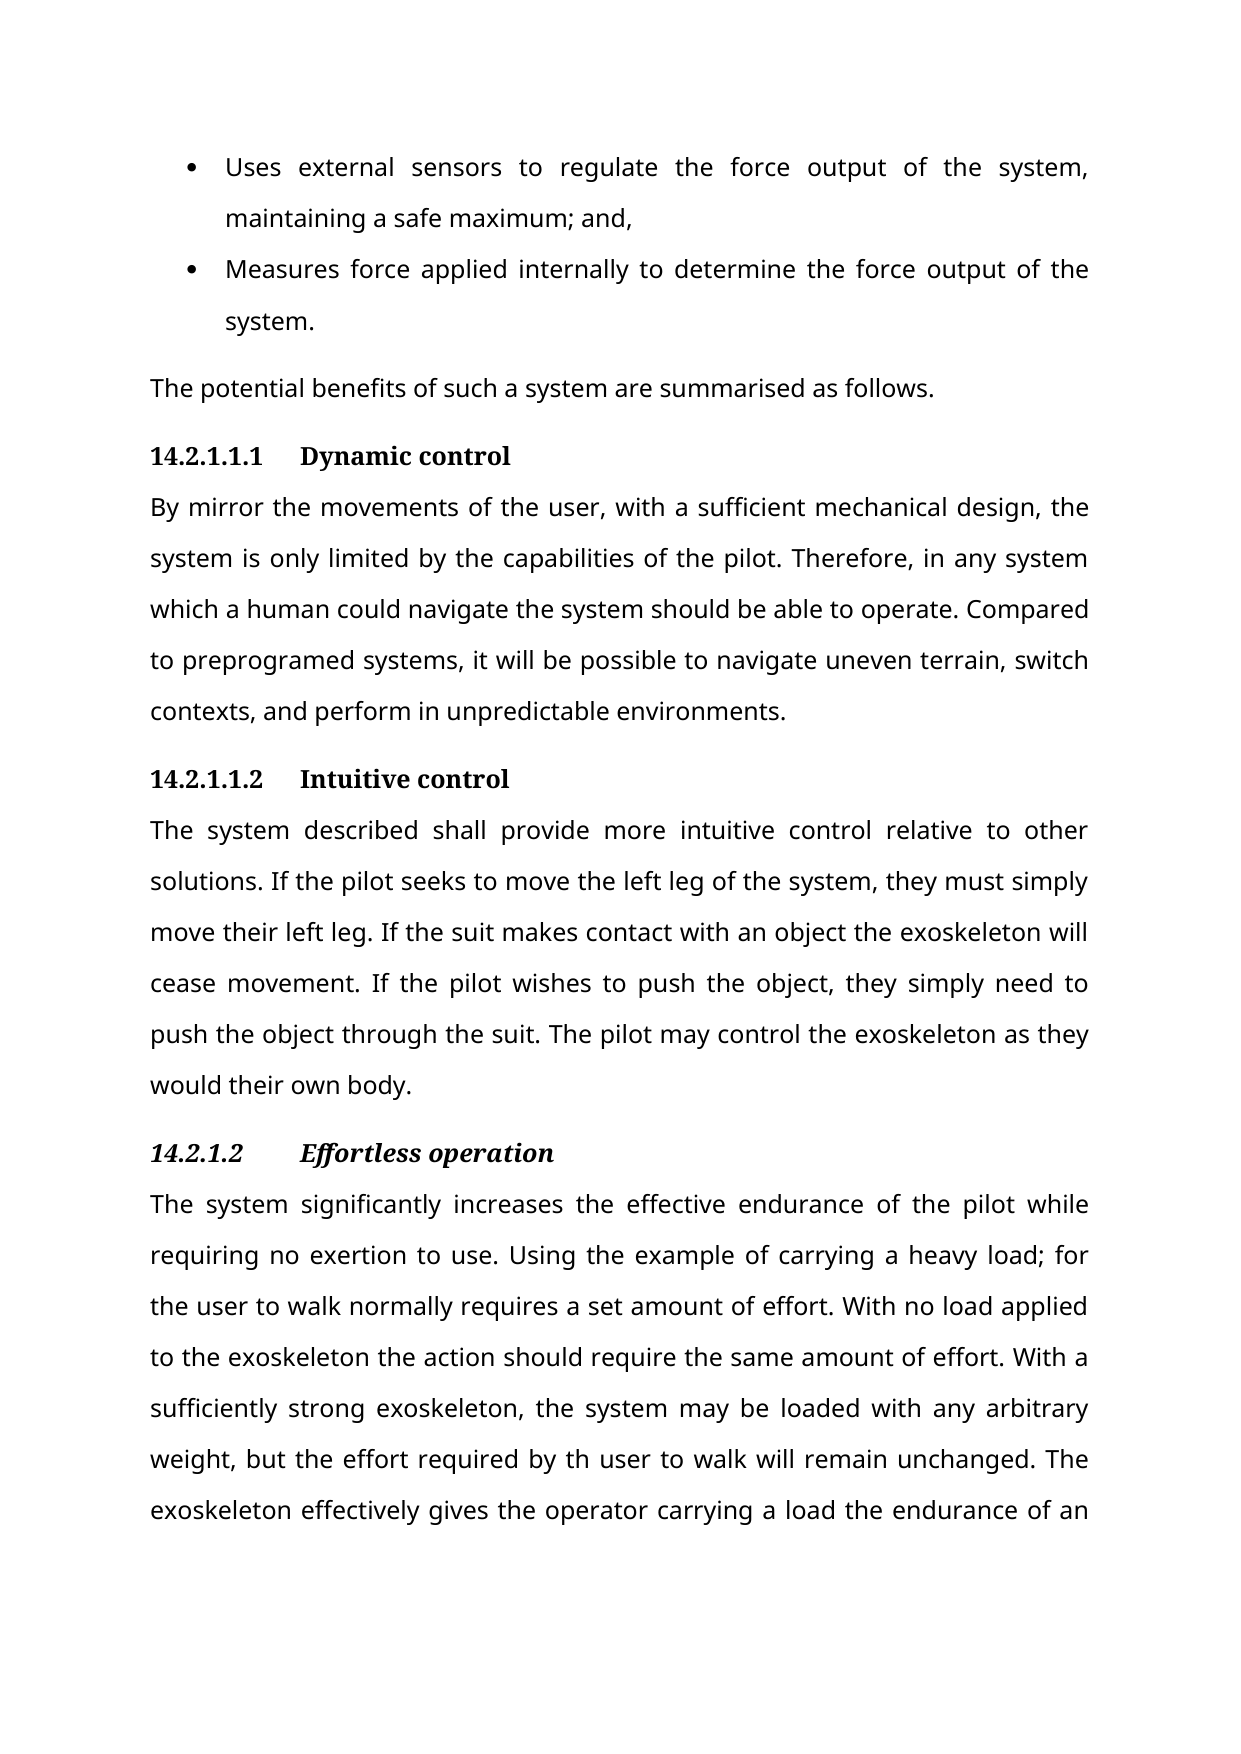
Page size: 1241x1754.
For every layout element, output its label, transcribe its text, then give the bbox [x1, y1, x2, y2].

text The potential benefits of such a system are summarised as follows. [150, 371, 1090, 405]
list Measures force applied internally to determine the force output of the system. [187, 252, 1090, 337]
subtitle Intuitive control [150, 761, 1090, 796]
subtitle Effortless operation [150, 1135, 1090, 1169]
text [150, 1186, 1090, 1527]
text The system described shall provide more intuitive control relative to other solutions. If the pilot seeks to move the left leg of the system, they must simply move their left leg. If the suit makes contact with an object the exoskeleton will cease movement. If the pilot wishes to push the object, they simply need to push the object through the suit. The pilot may control the exoskeleton as they would their own body. [150, 812, 1090, 1102]
subtitle Dynamic control [150, 438, 1090, 473]
list Uses external sensors to regulate the force output of the system, maintaining a safe maximum; and, [187, 150, 1090, 235]
text By mirror the movements of the user, with a sufficient mechanical design, the system is only limited by the capabilities of the pilot. Therefore, in any system which a human could navigate the system should be able to operate. Compared to preprogramed systems, it will be possible to navigate uneven terrain, switch contexts, and perform in unpredictable environments. [150, 489, 1090, 728]
